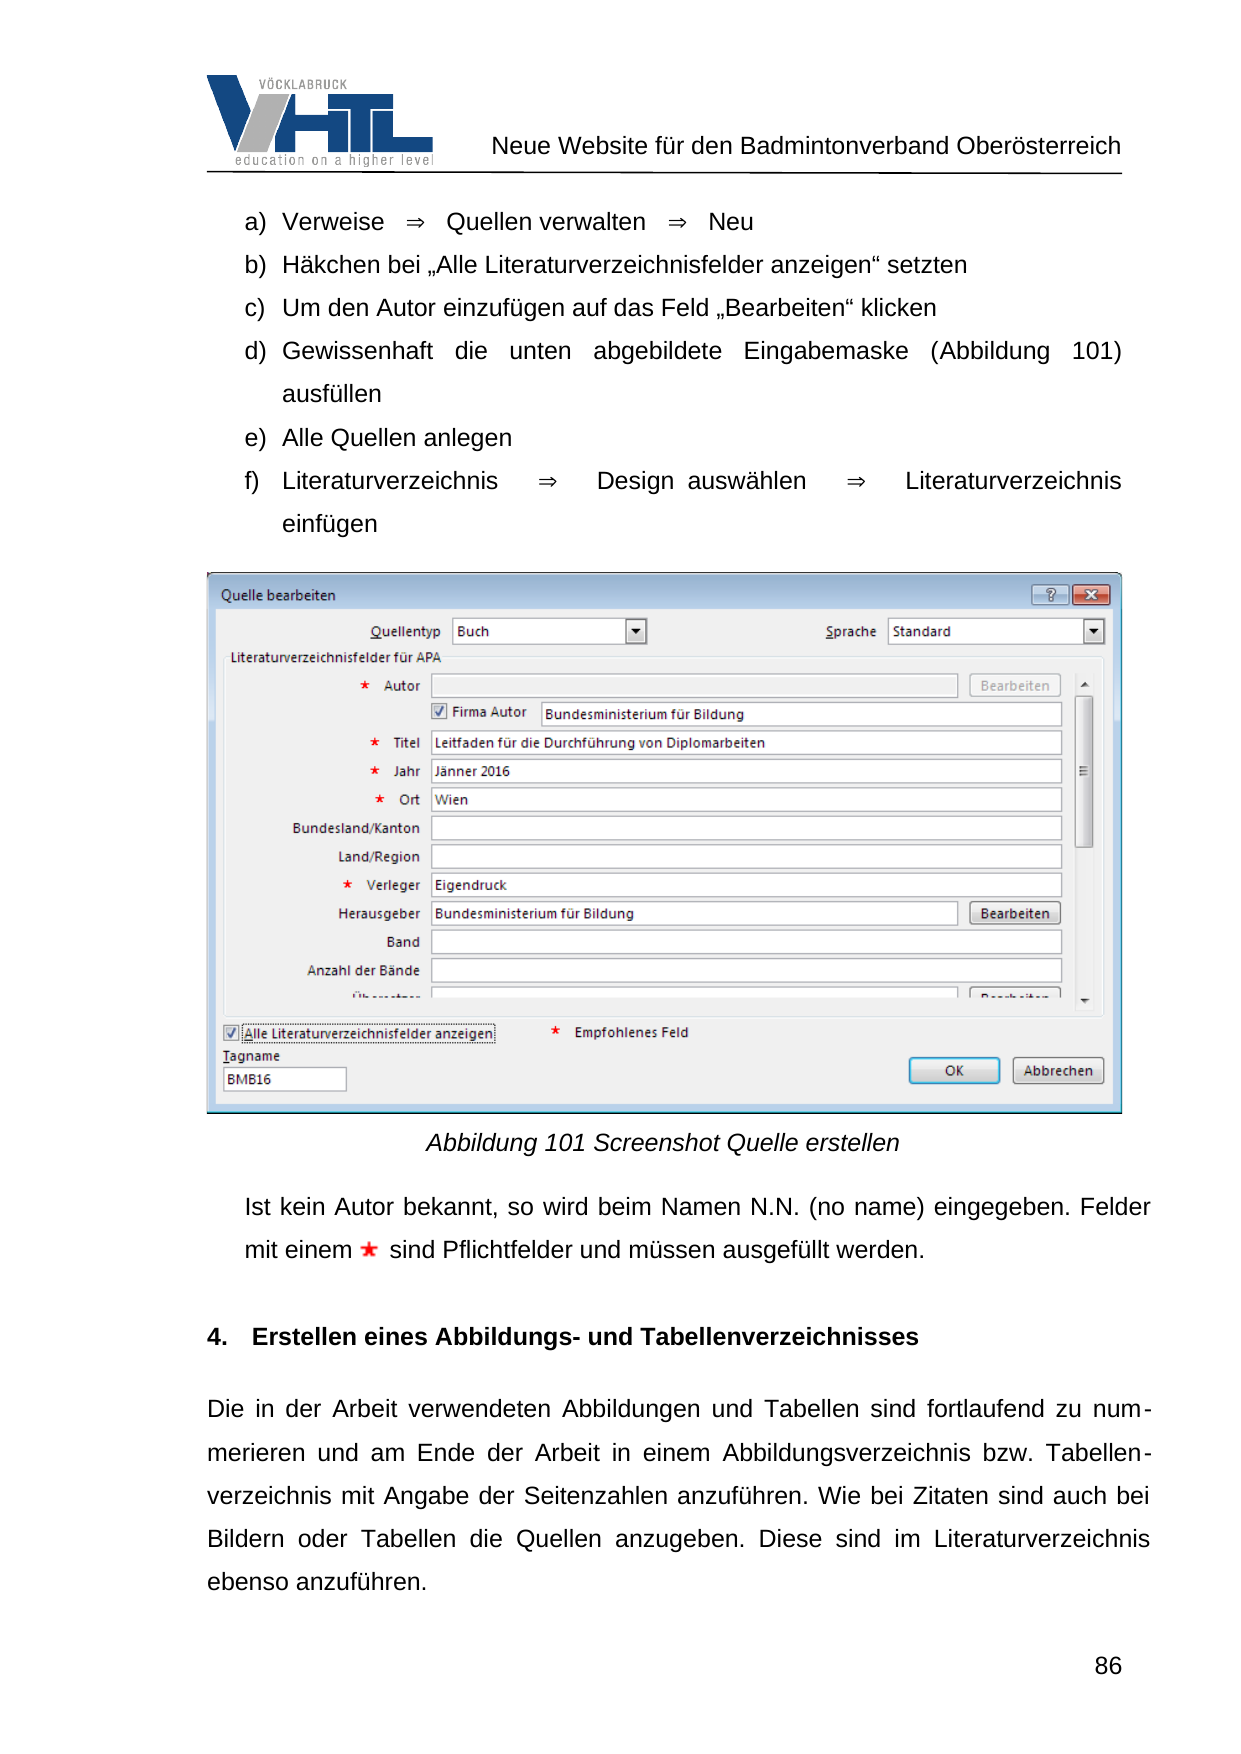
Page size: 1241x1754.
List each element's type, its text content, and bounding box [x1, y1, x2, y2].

list Verweise Quellen verwalten Neu [244, 207, 1122, 236]
list Alle Quellen anlegen [244, 422, 1122, 451]
text Ist kein Autor bekannt, so wird beim Namen N.N. (no name) eingegeben. Felder mit einem sind Pflichtfelder und müssen ausgefüllt werden. [244, 1192, 1152, 1264]
picture [206, 75, 433, 167]
picture [359, 1240, 383, 1259]
list Literaturverzeichnis Design auswählen Literaturverzeichnis einfügen [244, 466, 1122, 538]
picture [206, 572, 1123, 1114]
text Die in der Arbeit verwendeten Abbildungen und Tabellen sind fortlaufend zu nummerieren und am Ende der Arbeit in einem Abbildungsverzeichnis bzw. Tabellenverzeichnis mit Angabe der Seitenzahlen anzuführen. Wie bei Zitaten sind auch bei Bildern oder Tabellen die Quellen anzugeben. Diese sind im Literaturverzeichnis ebenso anzuführen. [207, 1394, 1152, 1596]
subtitle Erstellen eines Abbildungs- und Tabellenverzeichnisses [207, 1322, 1122, 1351]
list Häkchen bei „Alle Literaturverzeichnisfelder anzeigen“ setzten [244, 250, 1122, 279]
list Um den Autor einzufügen auf das Feld „Bearbeiten“ klicken [244, 293, 1122, 322]
